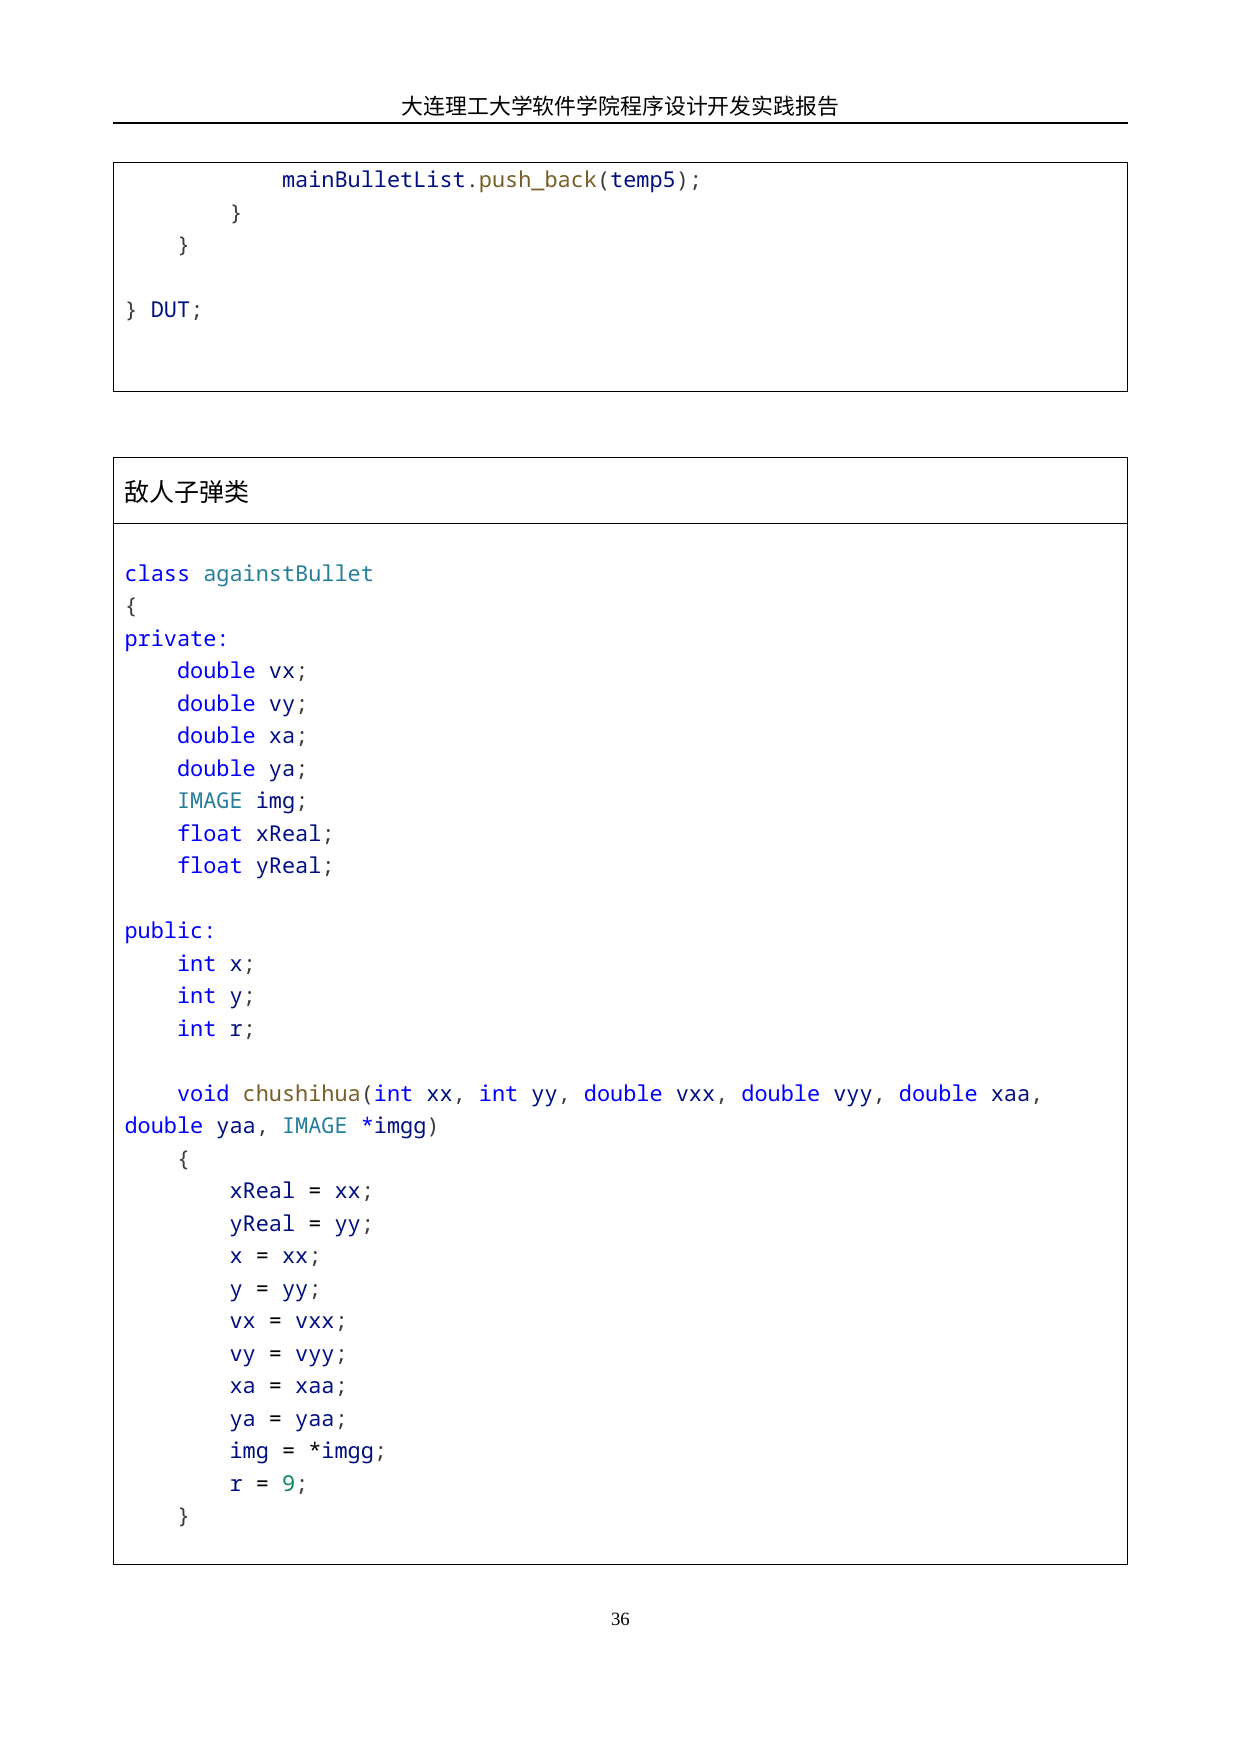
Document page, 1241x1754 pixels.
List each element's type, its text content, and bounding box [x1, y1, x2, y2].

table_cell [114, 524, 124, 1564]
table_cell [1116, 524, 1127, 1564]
table_header 敌人子弹类 [114, 458, 1127, 523]
